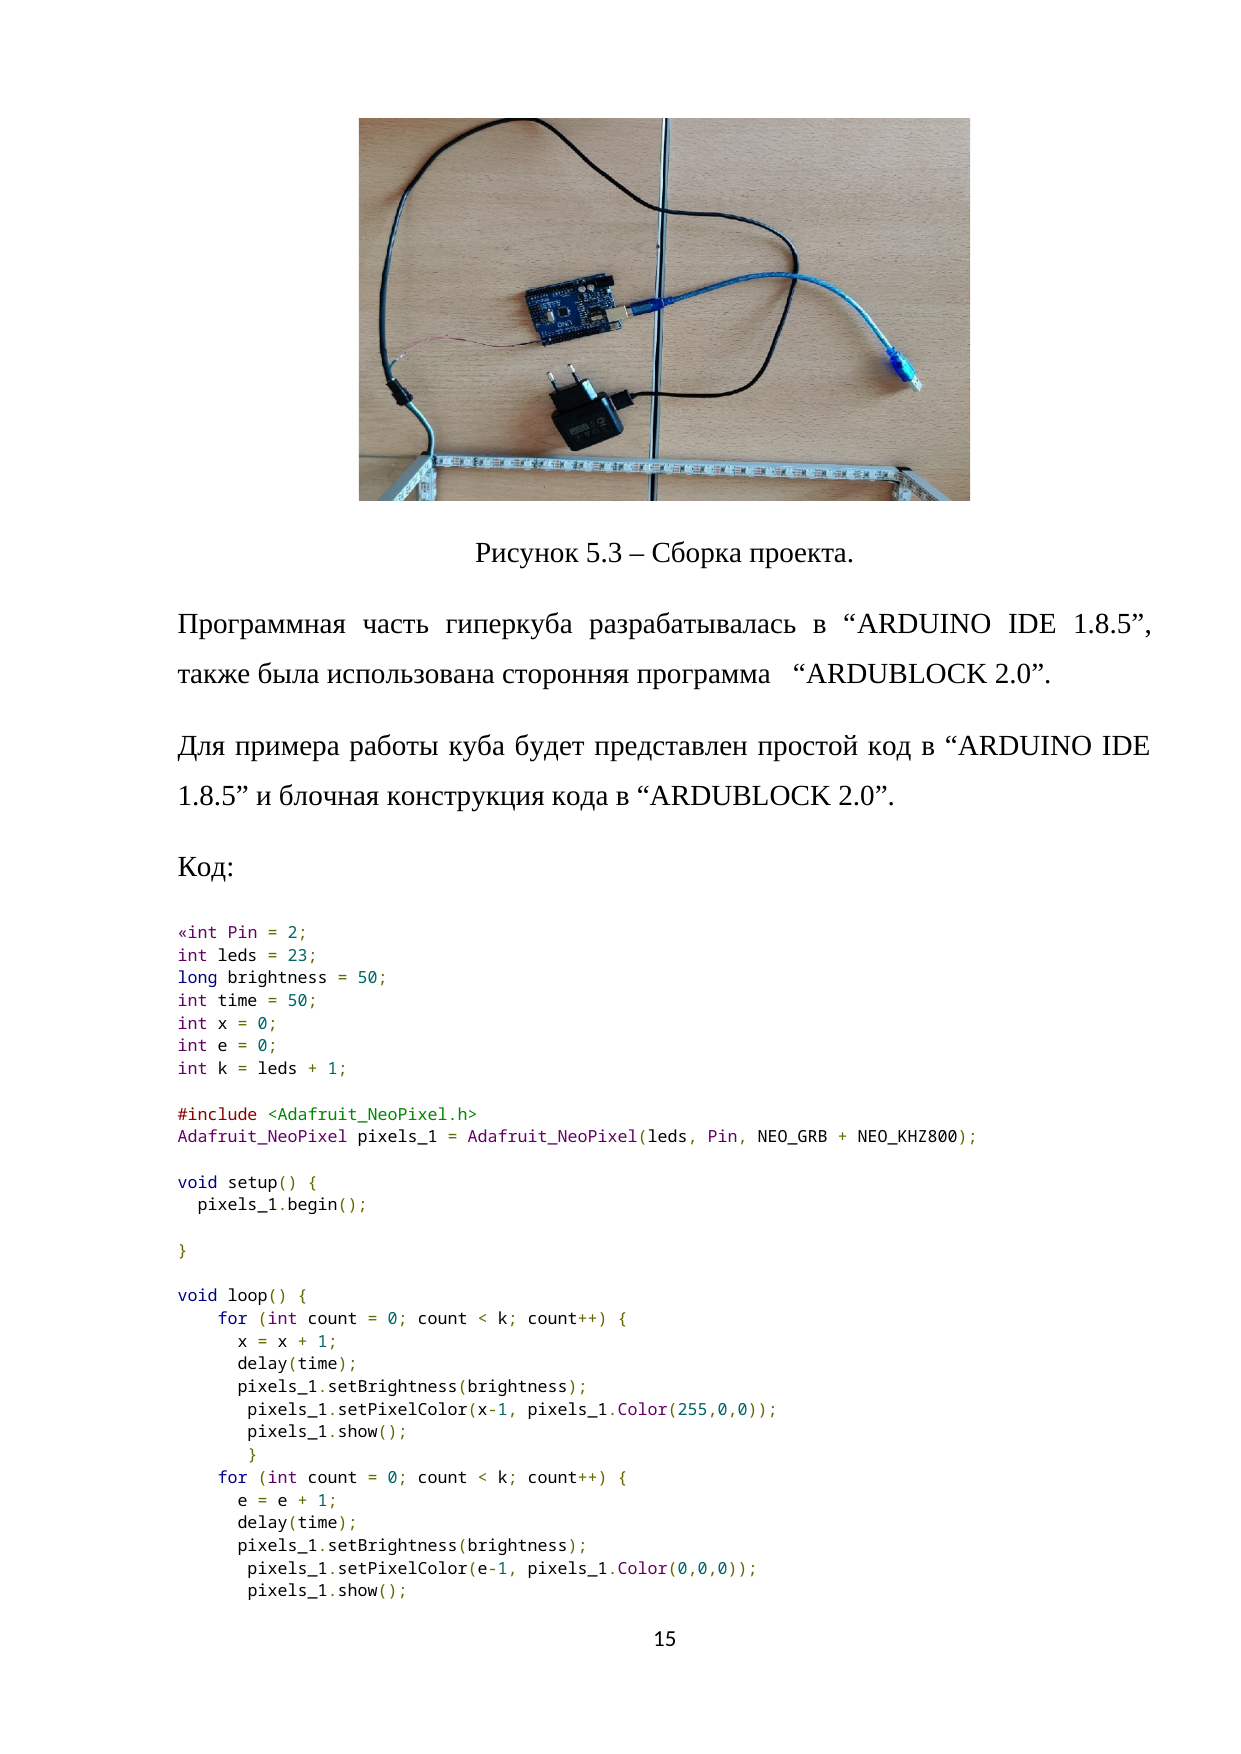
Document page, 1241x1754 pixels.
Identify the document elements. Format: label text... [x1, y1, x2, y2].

text int leds = 23; [177, 943, 1152, 966]
text for (int count = 0; count < k; count++) { [177, 1465, 1152, 1488]
text pixels_1.setPixelColor(x-1, pixels_1.Color(255,0,0)); [177, 1397, 1152, 1420]
text e = e + 1; [177, 1488, 1152, 1511]
text void loop() { [177, 1284, 1152, 1306]
text pixels_1.show(); [177, 1420, 1152, 1443]
text void setup() { [177, 1170, 1152, 1193]
text int k = leds + 1; [177, 1057, 1152, 1079]
text «int Pin = 2; [177, 920, 1152, 943]
text #include <Adafruit_NeoPixel.h> [177, 1102, 1152, 1125]
text int time = 50; [177, 988, 1152, 1011]
text pixels_1.begin(); [177, 1193, 1152, 1216]
text pixels_1.setPixelColor(e-1, pixels_1.Color(0,0,0)); [177, 1556, 1152, 1579]
text pixels_1.show(); [177, 1579, 1152, 1602]
text Рисунок 5.3 – Сборка проекта. [177, 535, 1152, 569]
text Adafruit_NeoPixel pixels_1 = Adafruit_NeoPixel(leds, Pin, NEO_GRB + NEO_KHZ800); [177, 1125, 1152, 1147]
text int e = 0; [177, 1034, 1152, 1057]
text } [177, 1443, 1152, 1465]
text Код: [177, 849, 1152, 883]
text Для примера работы куба будет представлен простой код в “ARDUINO IDE 1.8.5” и блочная конструкция кода в “ARDUBLOCK 2.0”. [177, 728, 1152, 812]
text delay(time); [177, 1352, 1152, 1374]
text delay(time); [177, 1511, 1152, 1533]
picture [358, 118, 971, 501]
text pixels_1.setBrightness(brightness); [177, 1533, 1152, 1556]
text long brightness = 50; [177, 966, 1152, 988]
text x = x + 1; [177, 1329, 1152, 1352]
text } [177, 1238, 1152, 1261]
text Программная часть гиперкуба разрабатывалась в “ARDUINO IDE 1.8.5”, также была использована сторонняя программа “ARDUBLOCK 2.0”. [177, 606, 1152, 690]
text for (int count = 0; count < k; count++) { [177, 1306, 1152, 1329]
text pixels_1.setBrightness(brightness); [177, 1374, 1152, 1397]
text int x = 0; [177, 1011, 1152, 1034]
